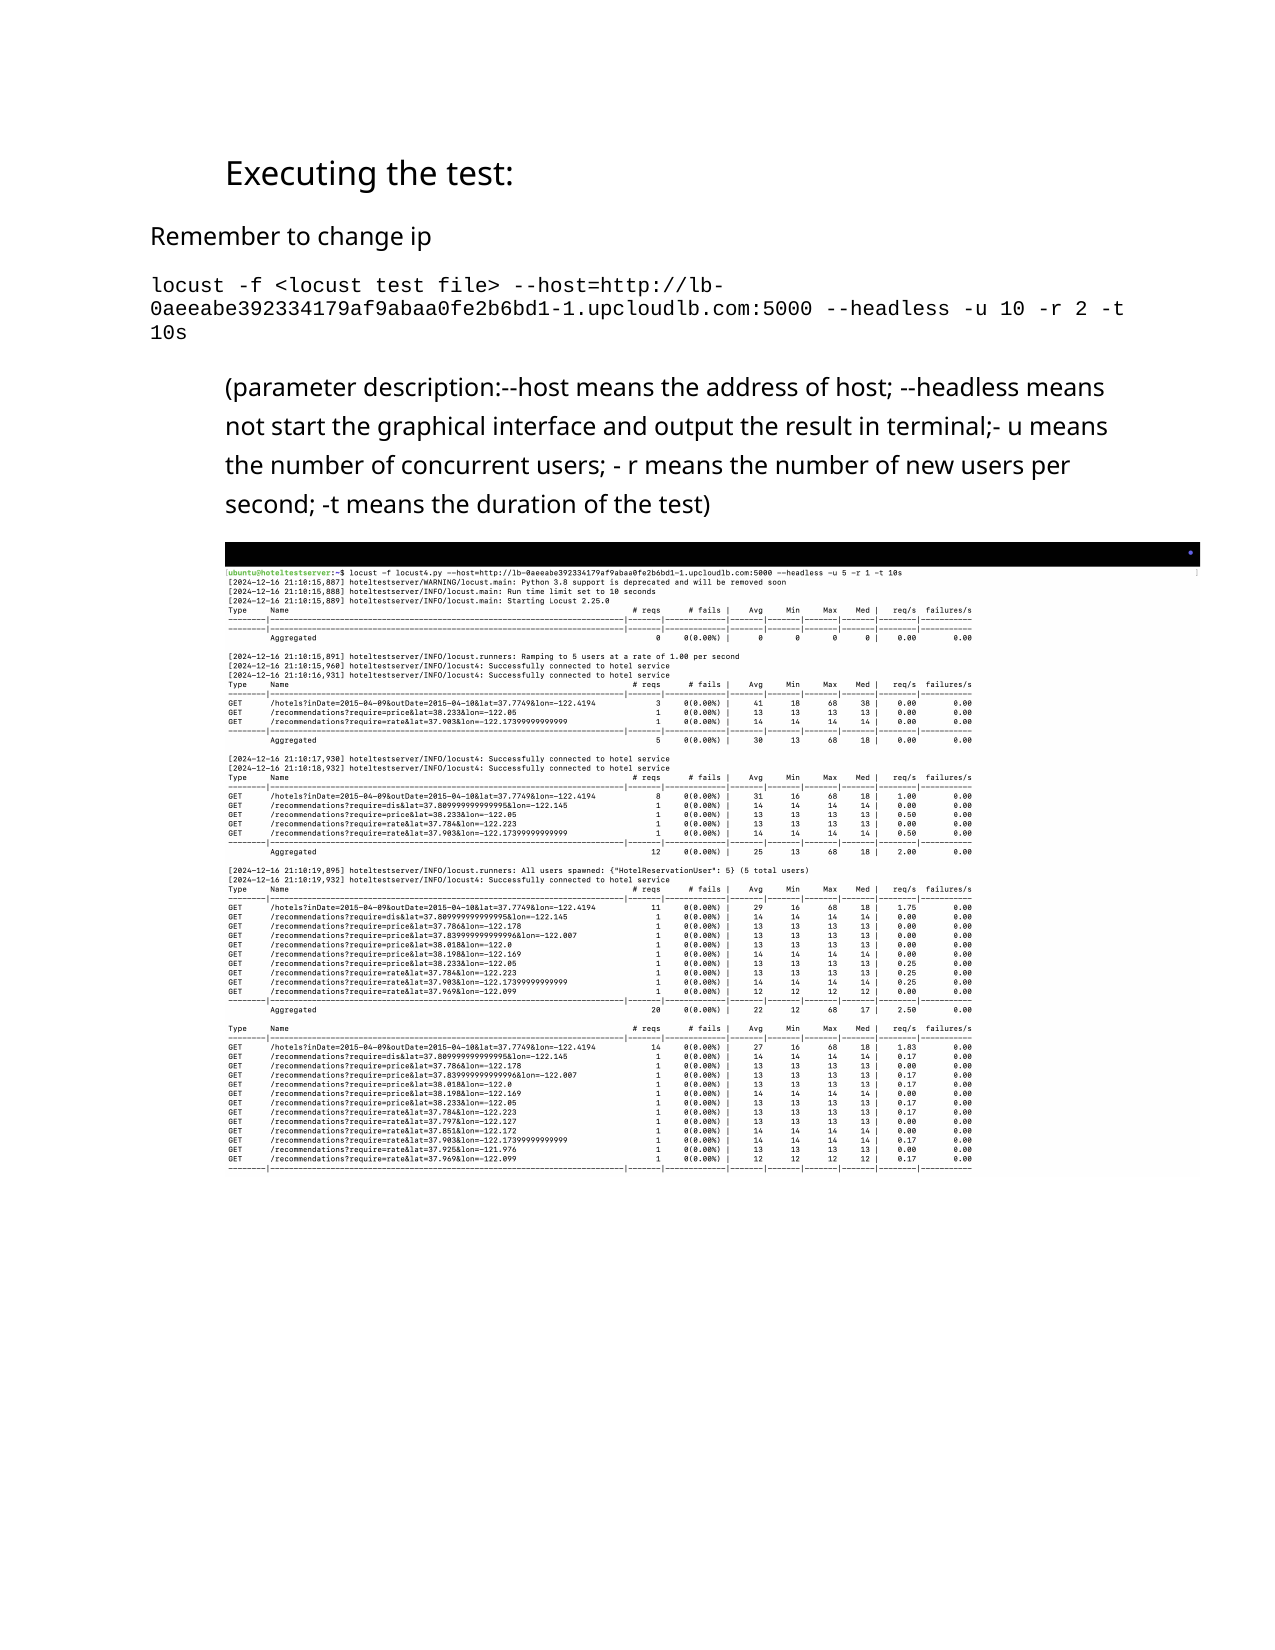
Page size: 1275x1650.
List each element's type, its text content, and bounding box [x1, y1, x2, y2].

text Executing the test: [225, 150, 1125, 195]
text (parameter description:--host means the address of host; --headless means not start the graphical interface and output the result in terminal;- u means the number of concurrent users; - r means the number of new users per second; -t means the duration of the test) [225, 369, 1125, 521]
text locust -f <locust test file> --host=http://lb-0aeeabe392334179af9abaa0fe2b6bd1-1.upcloudlb.com:5000 --headless -u 10 -r 2 -t 10s [150, 275, 1125, 369]
text Remember to change ip [150, 219, 1125, 253]
picture [225, 542, 1200, 1177]
